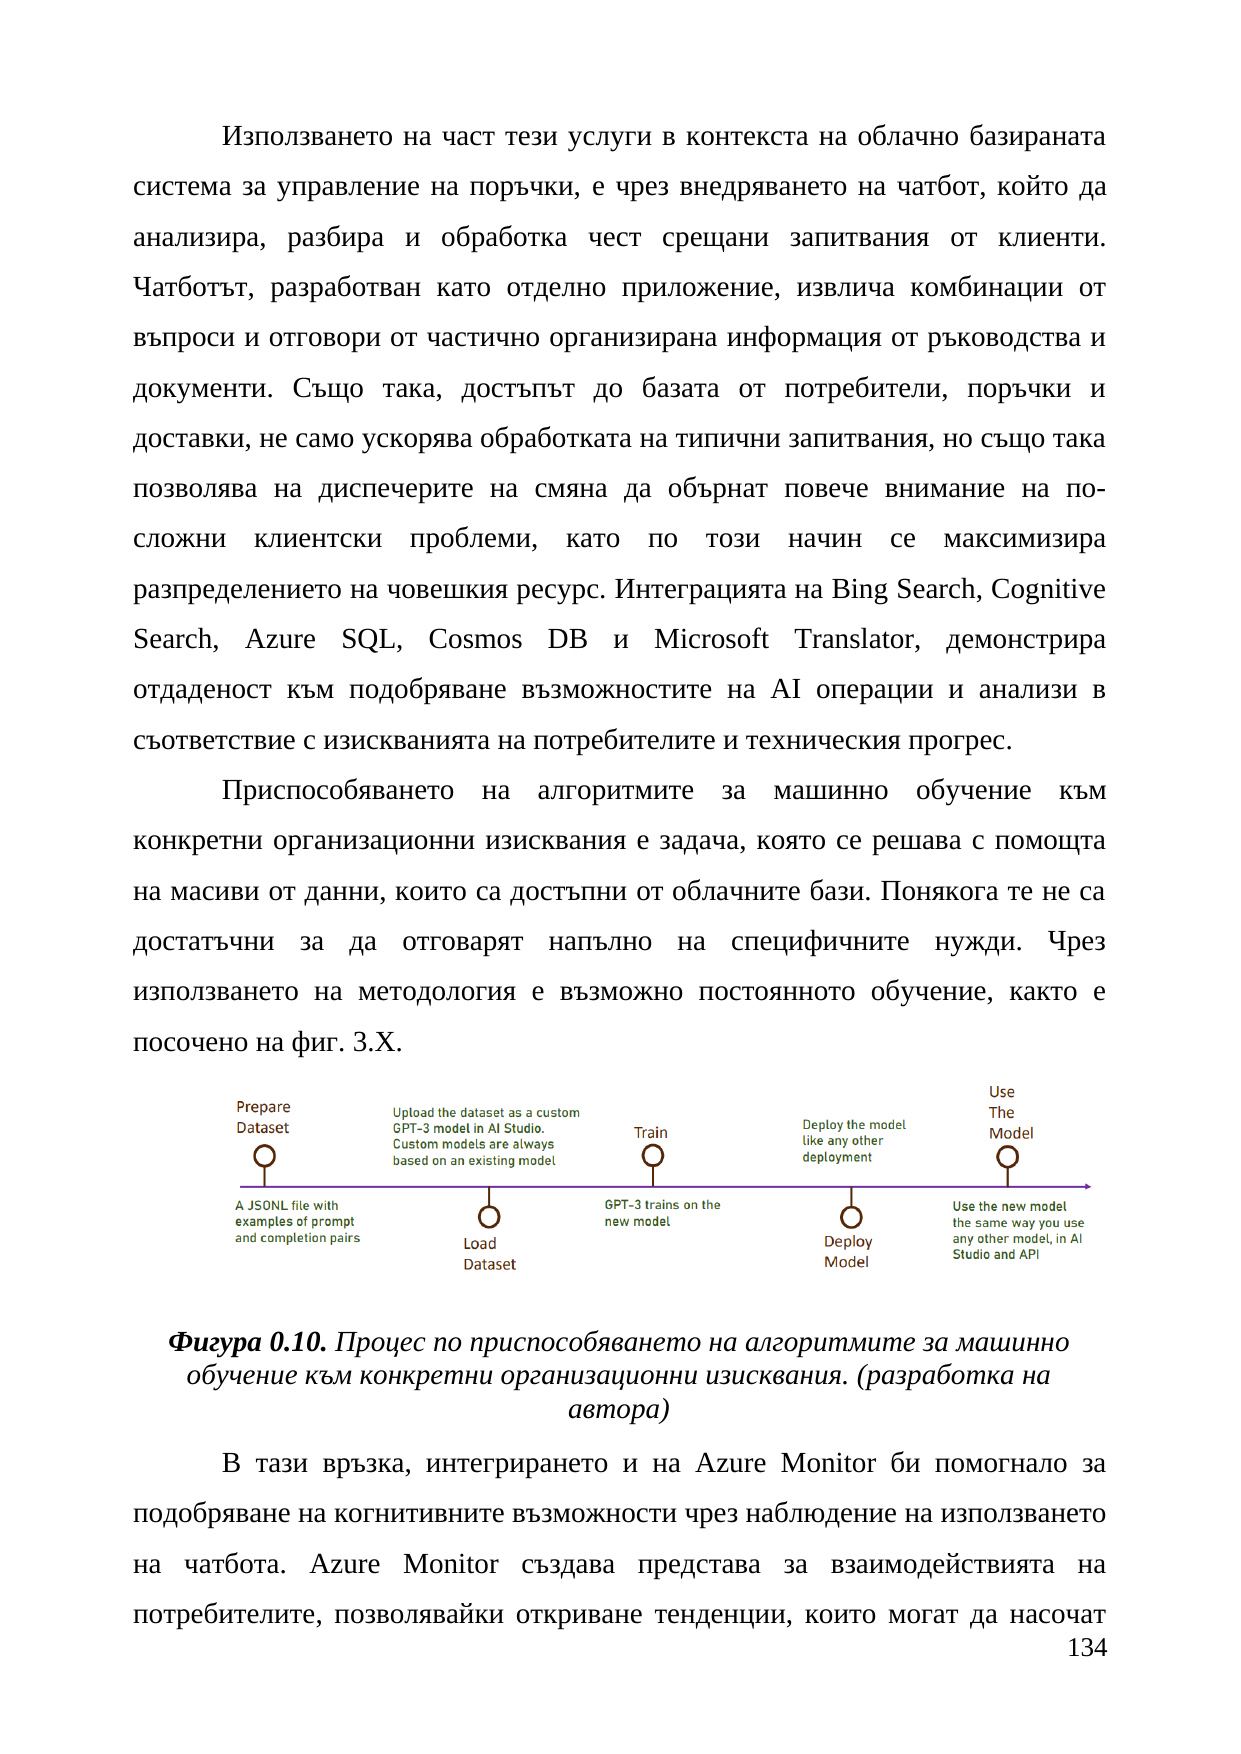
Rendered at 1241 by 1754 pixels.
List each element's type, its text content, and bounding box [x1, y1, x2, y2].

text Използването на част тези услуги в контекста на облачно базираната системa за управление на поръчки, e чрез внедряването на чатбот, който да анализира, разбира и обработка чест срещани запитвания от клиенти. Чатботът, разработван като отделно приложение, извлича комбинации от въпроси и отговори от частично организирана информация от ръководства и документи. Също така, достъпът до базата от потребители, поръчки и доставки, не само ускорява обработката на типични запитвания, но също така позволява на диспечерите на смяна да обърнат повече внимание на по-сложни клиентски проблеми, като по този начин се максимизира разпределението на човешкия ресурс. Интеграцията на Bing Search, Cognitive Search, Azure SQL, Cosmos DB и Microsoft Translator, демонстрира отдаденост към подобряване възможностите на AI операции и анализи в съответствие с изискванията на потребителите и техническия прогрес. [133, 118, 1107, 755]
text Фигура 0.10. Процес по приспособяването на алгоритмите за машинно обучение към конкретни организационни изисквания. (разработка на автора) [133, 1324, 1107, 1424]
text Приспособяването на алгоритмите за машинно обучение към конкретни организационни изисквания е задача, която се решава с помощта на масиви от данни, които са достъпни от облачните бази. Понякога те не са достатъчни за да отговарят напълно на специфичните нужди. Чрез използването на методология е възможно постоянното обучение, както е посочено на фиг. 3.Х. [133, 772, 1107, 1057]
picture [221, 1074, 1105, 1307]
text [133, 1445, 1107, 1629]
